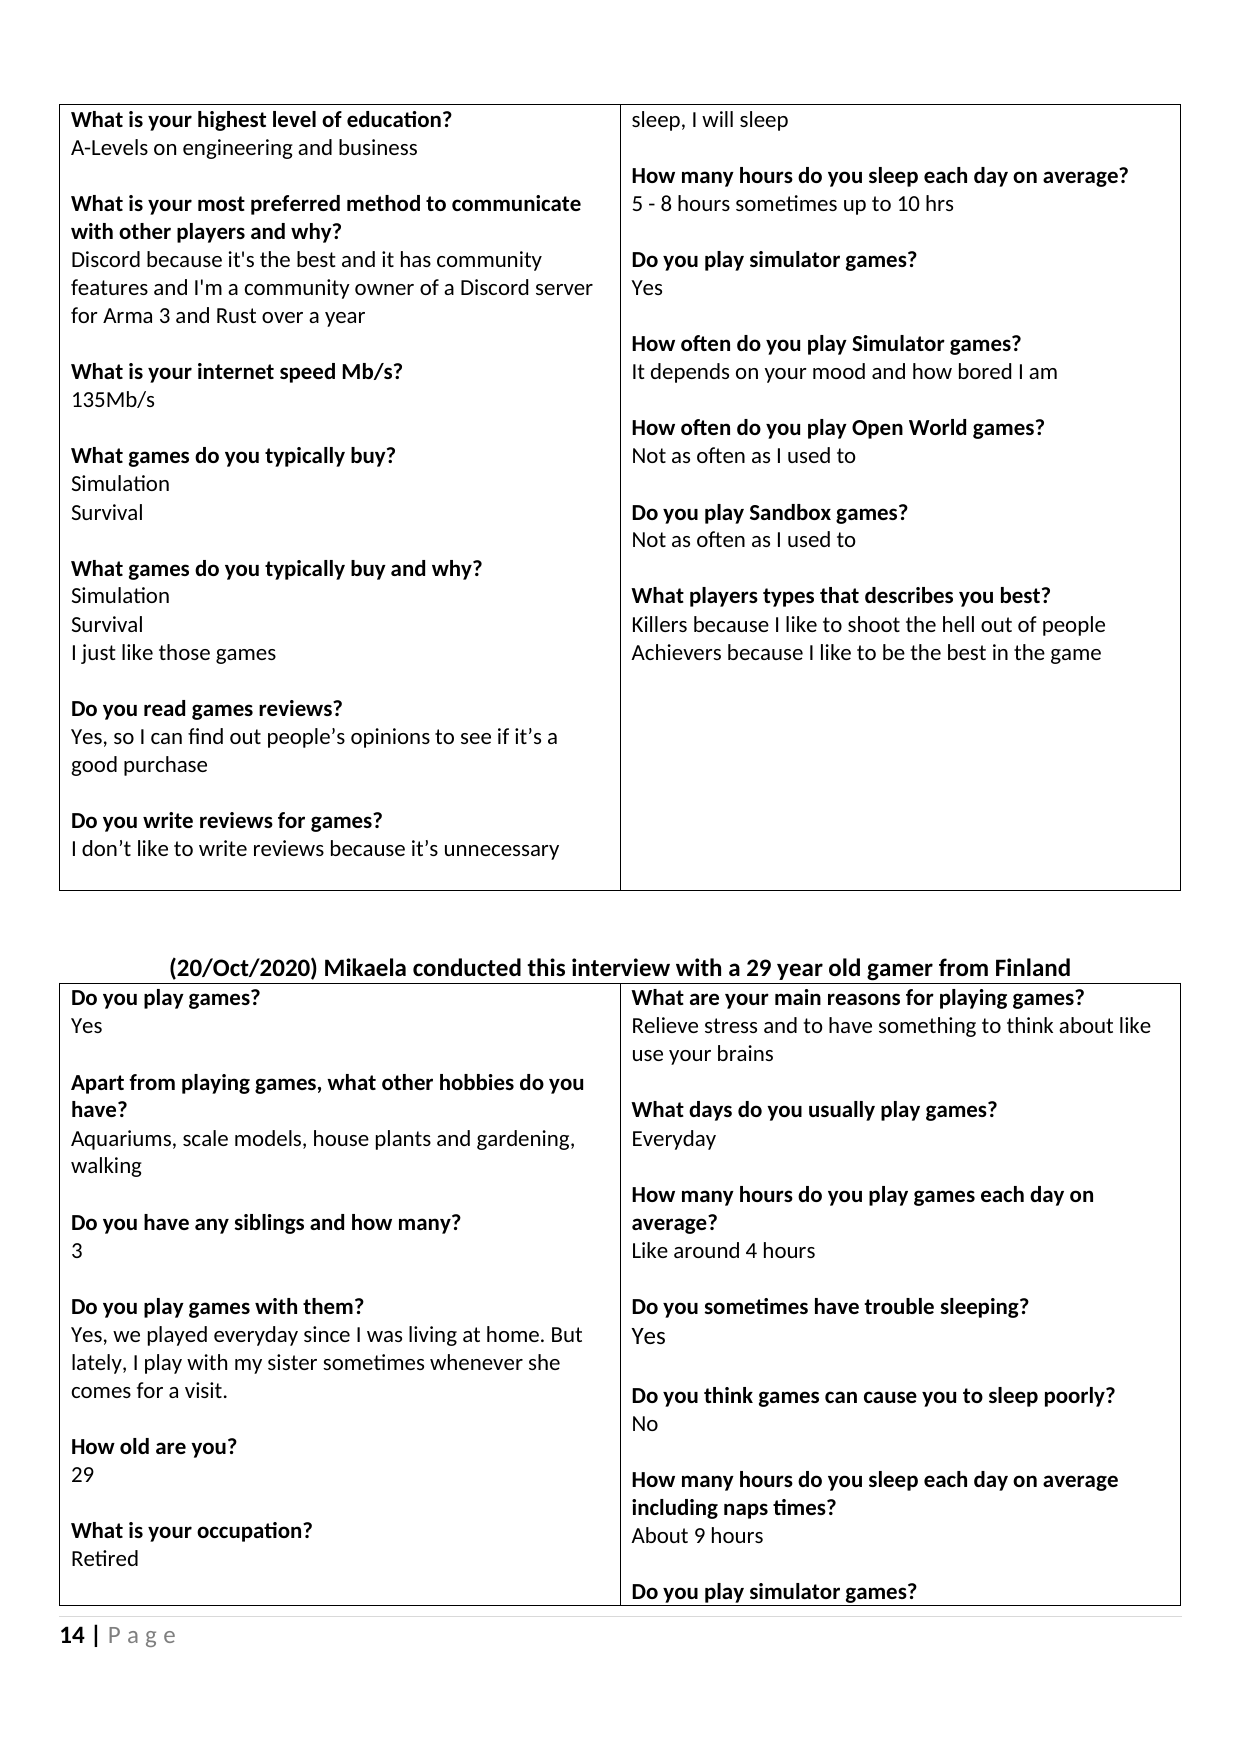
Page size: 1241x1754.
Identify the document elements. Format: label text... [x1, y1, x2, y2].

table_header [621, 105, 1180, 890]
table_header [621, 984, 1180, 1605]
text (20/Oct/2020) Mikaela conducted this interview with a 29 year old gamer from Finland [59, 952, 1182, 982]
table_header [60, 105, 620, 890]
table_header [60, 984, 620, 1605]
